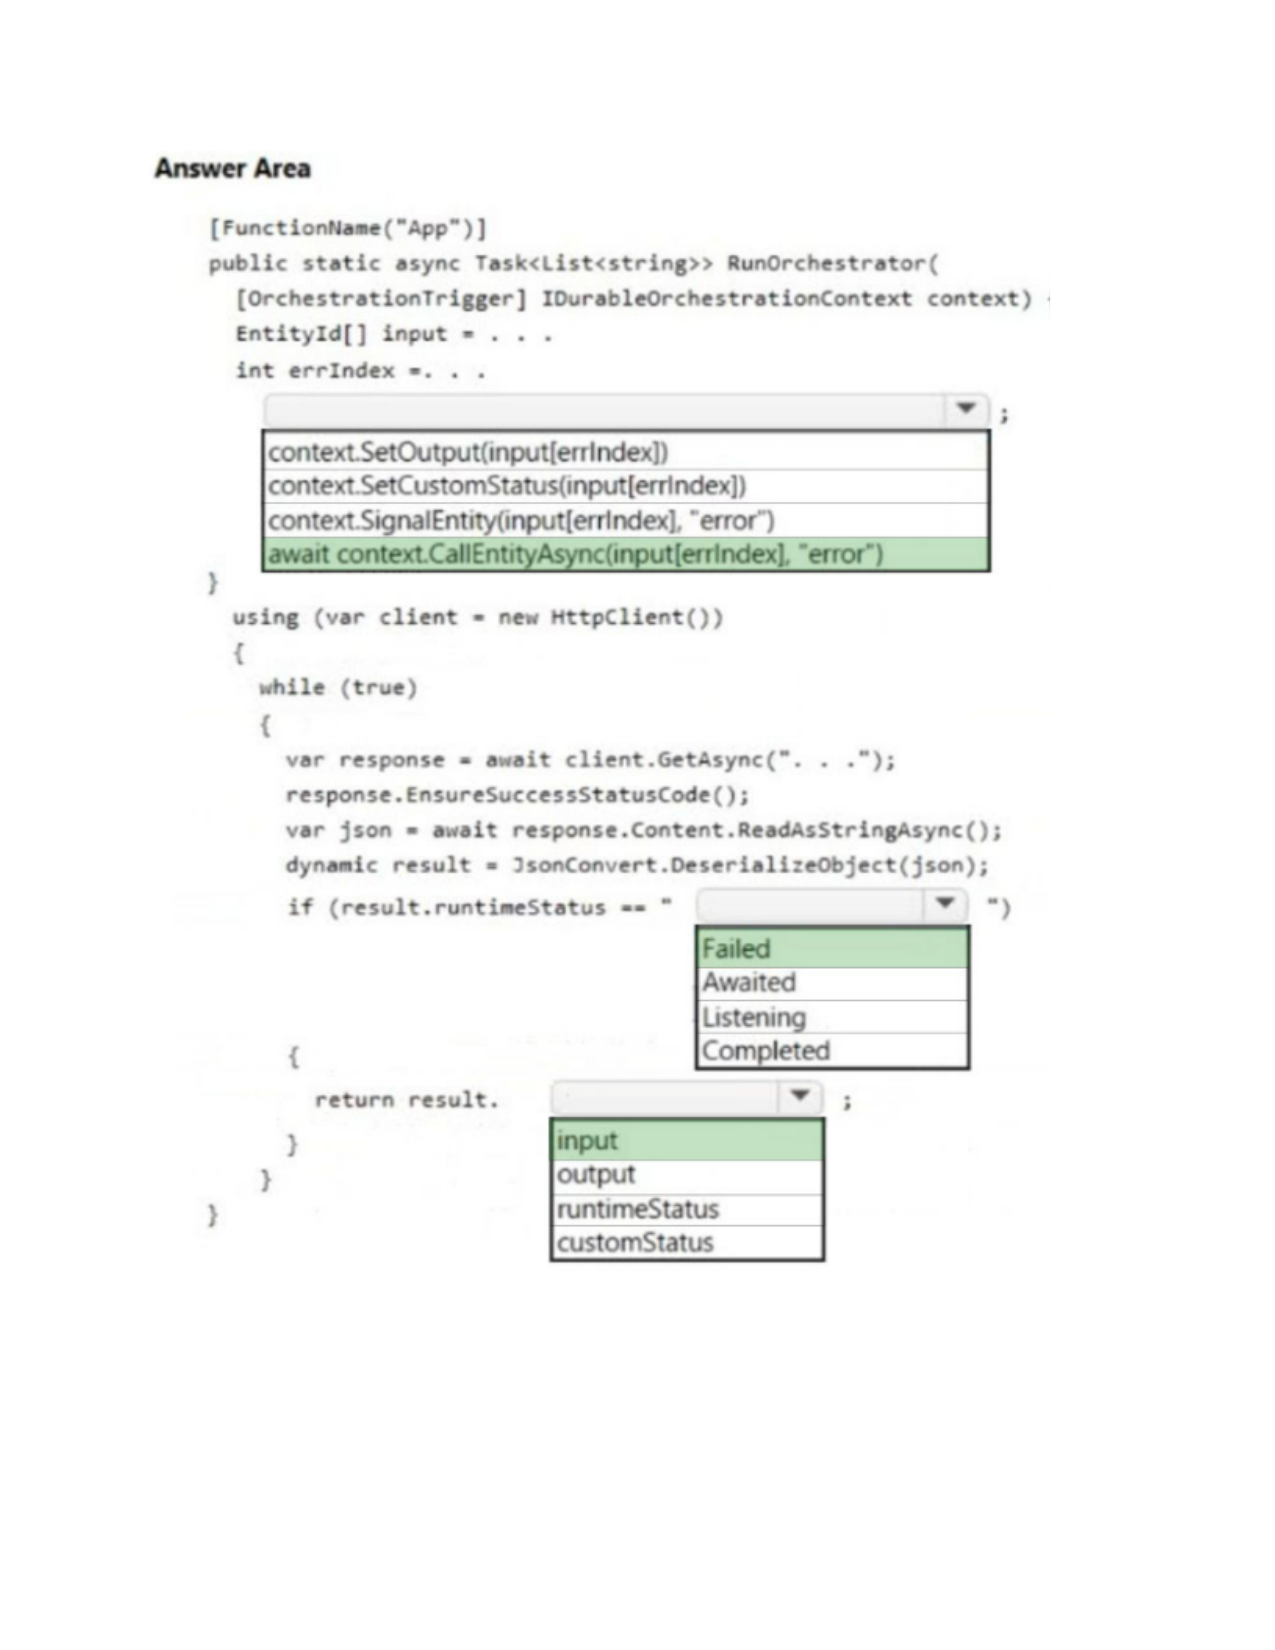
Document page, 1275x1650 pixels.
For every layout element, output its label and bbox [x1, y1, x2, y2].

picture [150, 150, 1050, 1280]
